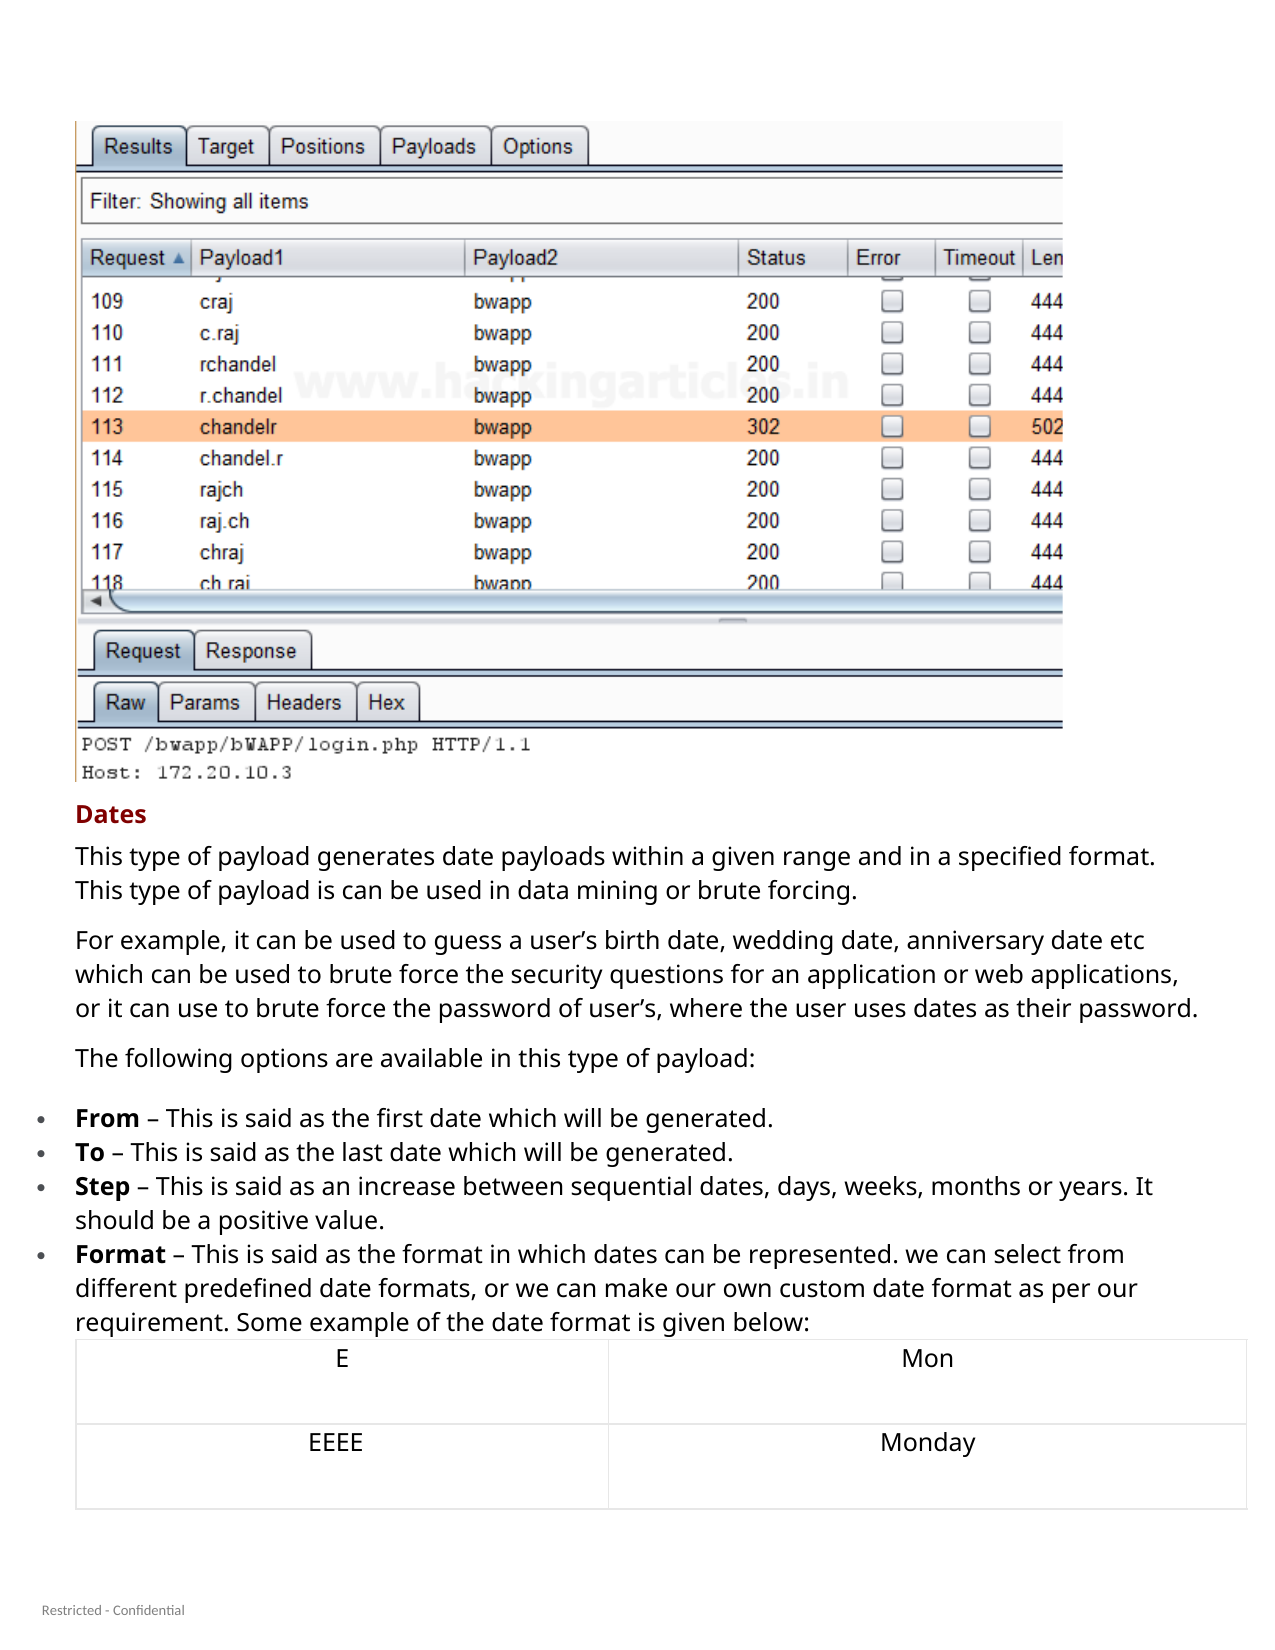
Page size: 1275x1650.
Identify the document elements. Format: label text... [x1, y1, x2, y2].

list From – This is said as the first date which will be generated. [37, 1100, 1200, 1134]
subtitle Dates [75, 797, 1200, 831]
text The following options are available in this type of payload: [75, 1040, 1200, 1074]
table_cell EEEE [77, 1425, 608, 1508]
table_cell Monday [609, 1425, 1246, 1508]
list Step – This is said as an increase between sequential dates, days, weeks, months or years. It should be a positive value. [37, 1168, 1200, 1237]
table_header Mon [609, 1340, 1246, 1423]
list To – This is said as the last date which will be generated. [37, 1134, 1200, 1168]
text This type of payload generates date payloads within a given range and in a specified format. This type of payload is can be used in data mining or brute forcing. [75, 839, 1200, 907]
text For example, it can be used to guess a user’s birth date, wedding date, anniversary date etc which can be used to brute force the security questions for an application or web applications, or it can use to brute force the password of user’s, where the user uses dates as their password. [75, 922, 1200, 1024]
table_header E [77, 1340, 608, 1423]
list Format – This is said as the format in which dates can be represented. we can select from different predefined date formats, or we can make our own custom date format as per our requirement. Some example of the date format is given below: [37, 1237, 1200, 1339]
picture [75, 121, 1063, 782]
